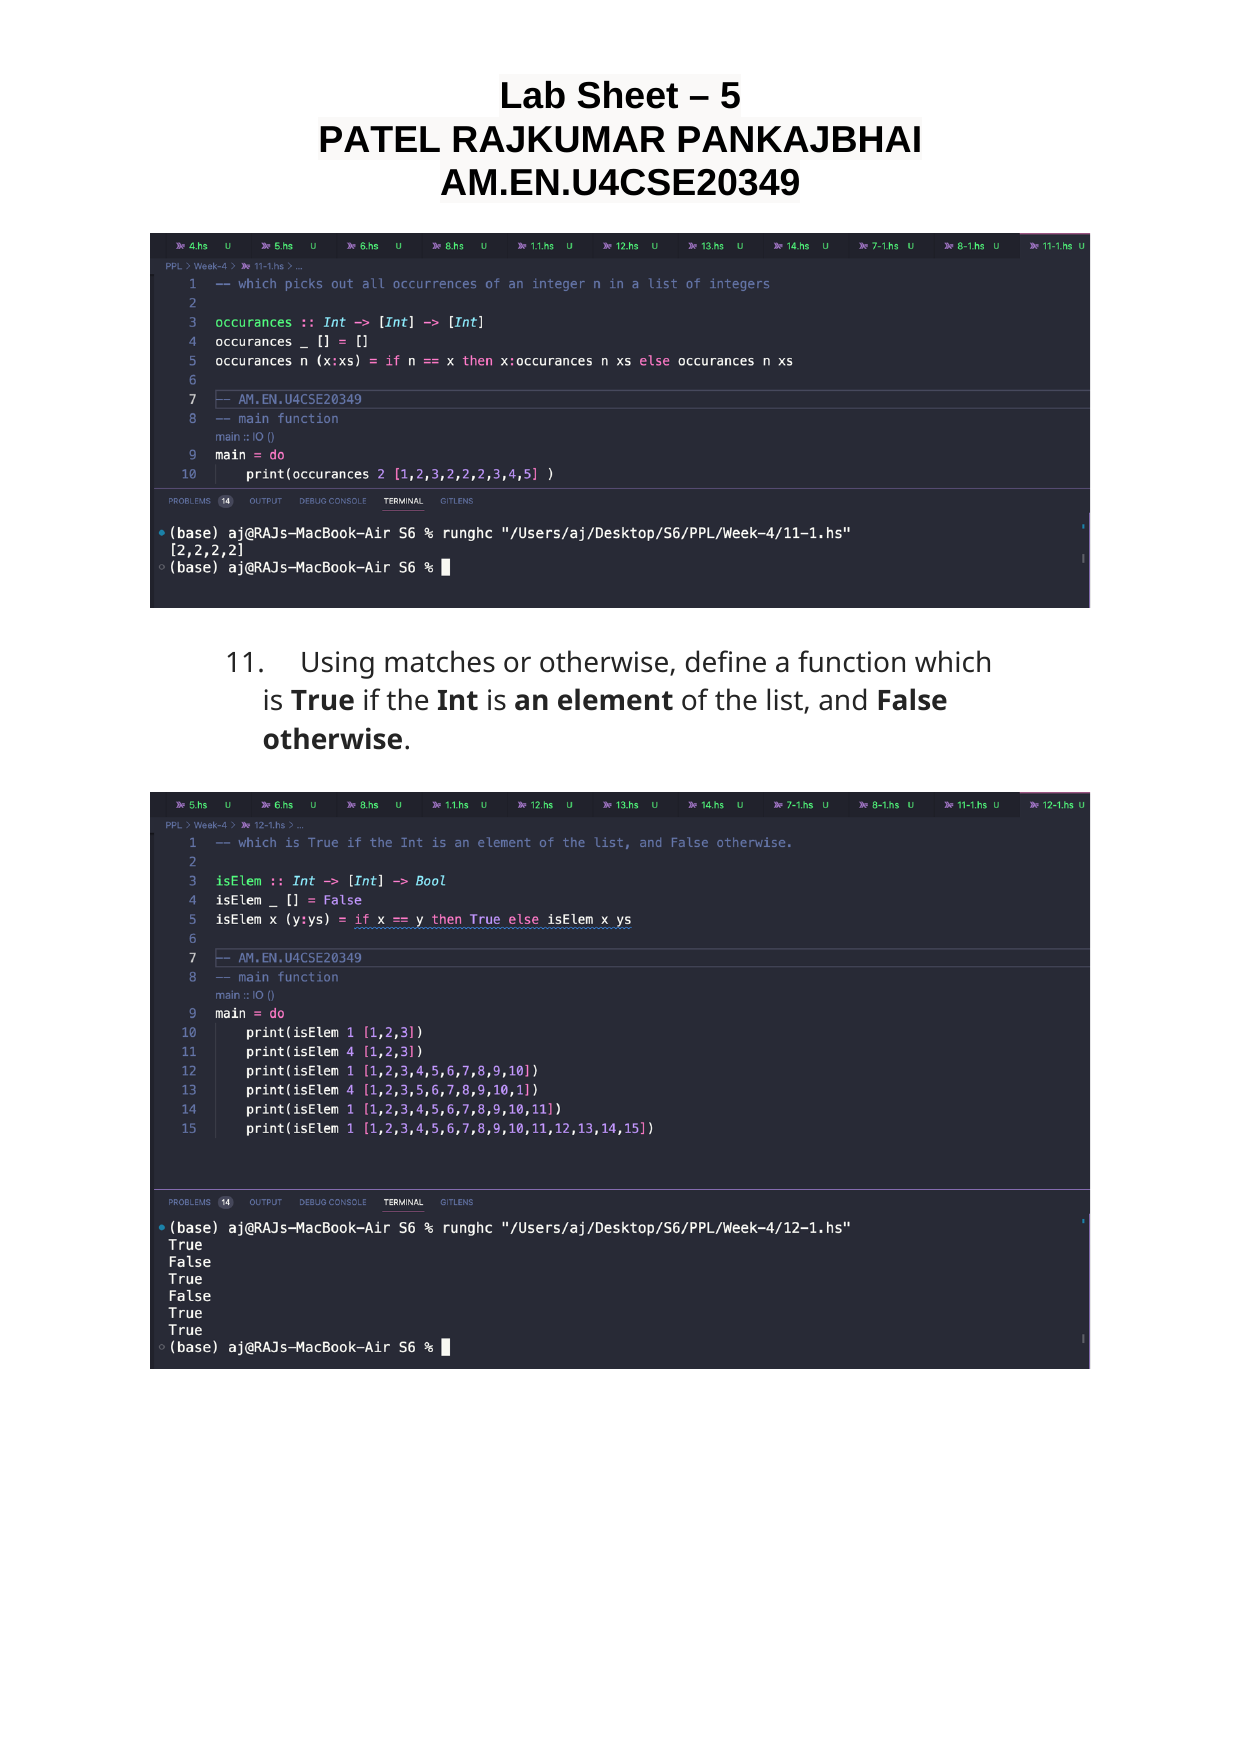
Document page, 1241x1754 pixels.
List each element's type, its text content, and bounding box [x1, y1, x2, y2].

list Using matches or otherwise, define a function which is True if the Int is an element of the list, and False otherwise. [225, 642, 1090, 757]
picture [150, 233, 1091, 608]
picture [150, 792, 1091, 1369]
